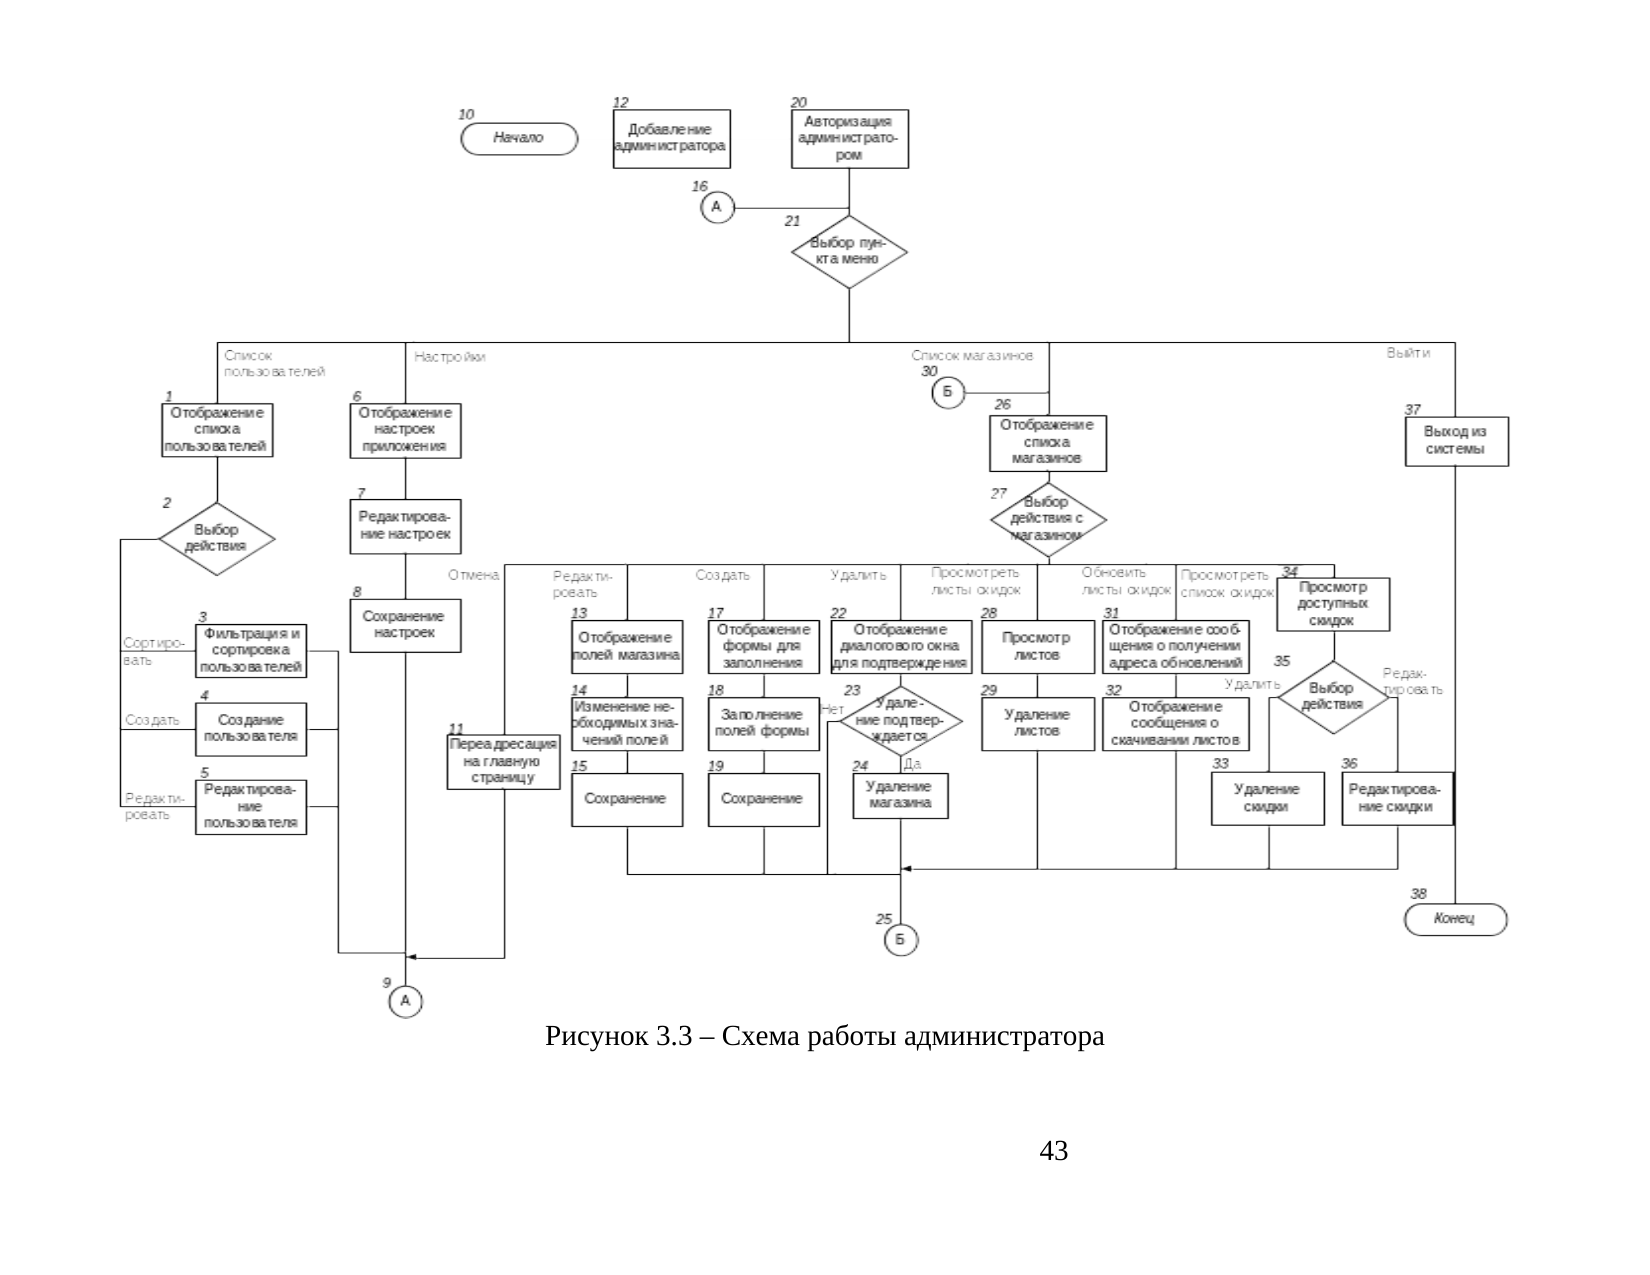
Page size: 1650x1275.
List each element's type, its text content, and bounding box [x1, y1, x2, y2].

text Рисунок 3.3 – Схема работы администратора [118, 1018, 1532, 1052]
